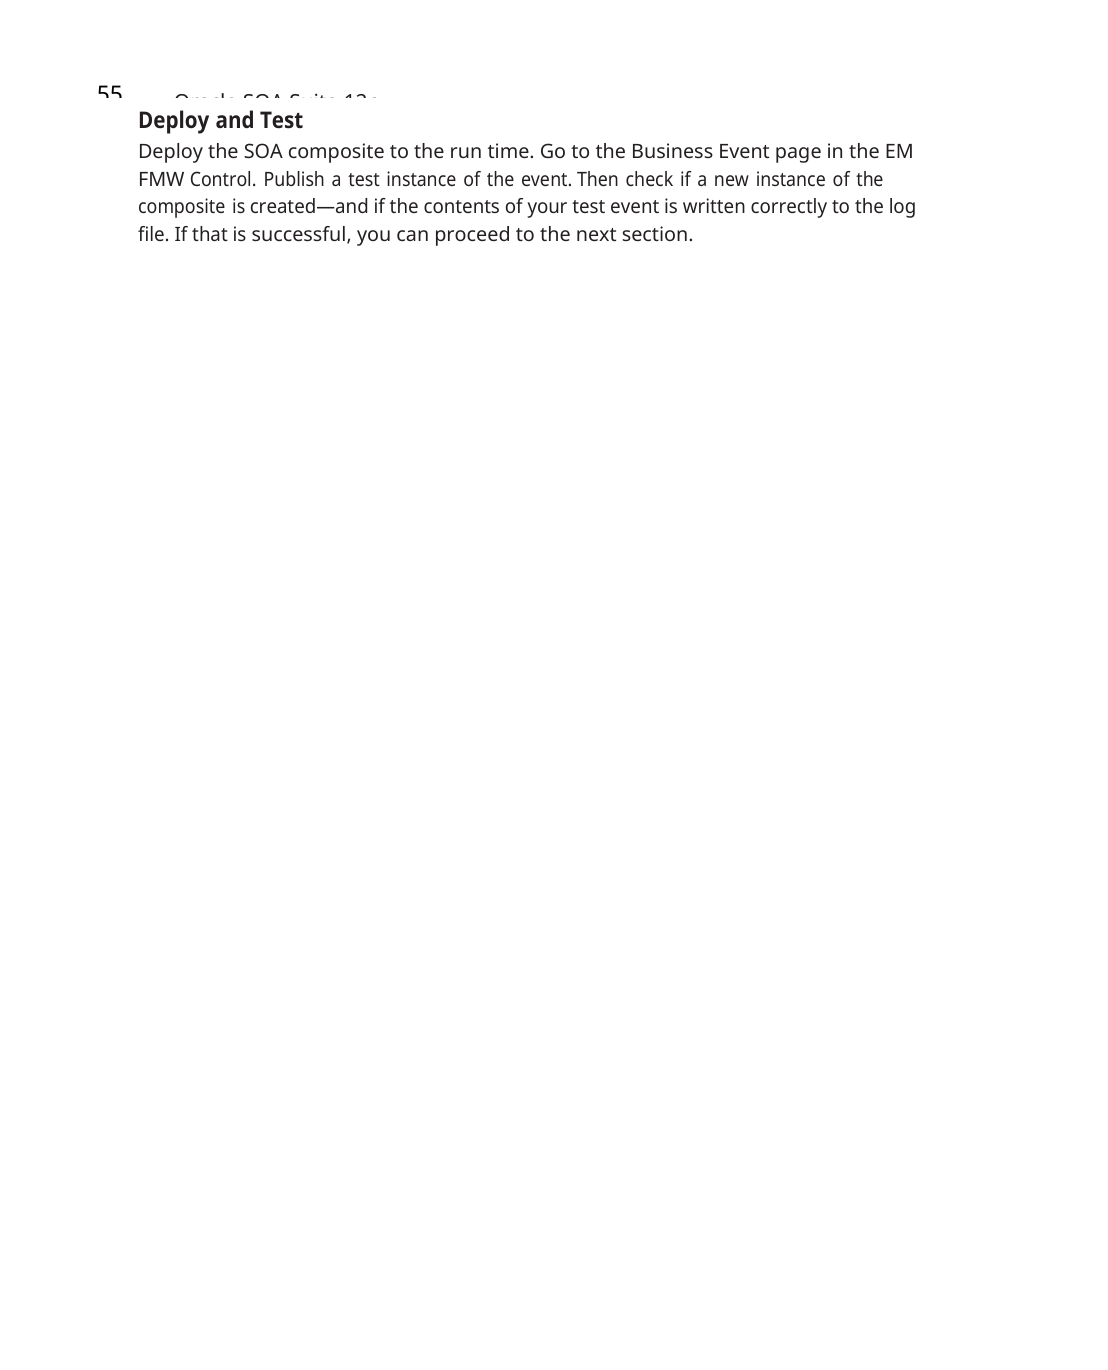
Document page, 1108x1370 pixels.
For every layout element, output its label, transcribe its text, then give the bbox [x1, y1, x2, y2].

text Deploy the SOA composite to the run time. Go to the Business Event page in the EM FMW Control. Publish a test instance of the event. Then check if a new instance of the composite is created—and if the contents of your test event is written correctly to the log file. If that is successful, you can proceed to the next section. [138, 137, 931, 247]
subtitle Deploy and Test [138, 104, 1107, 135]
